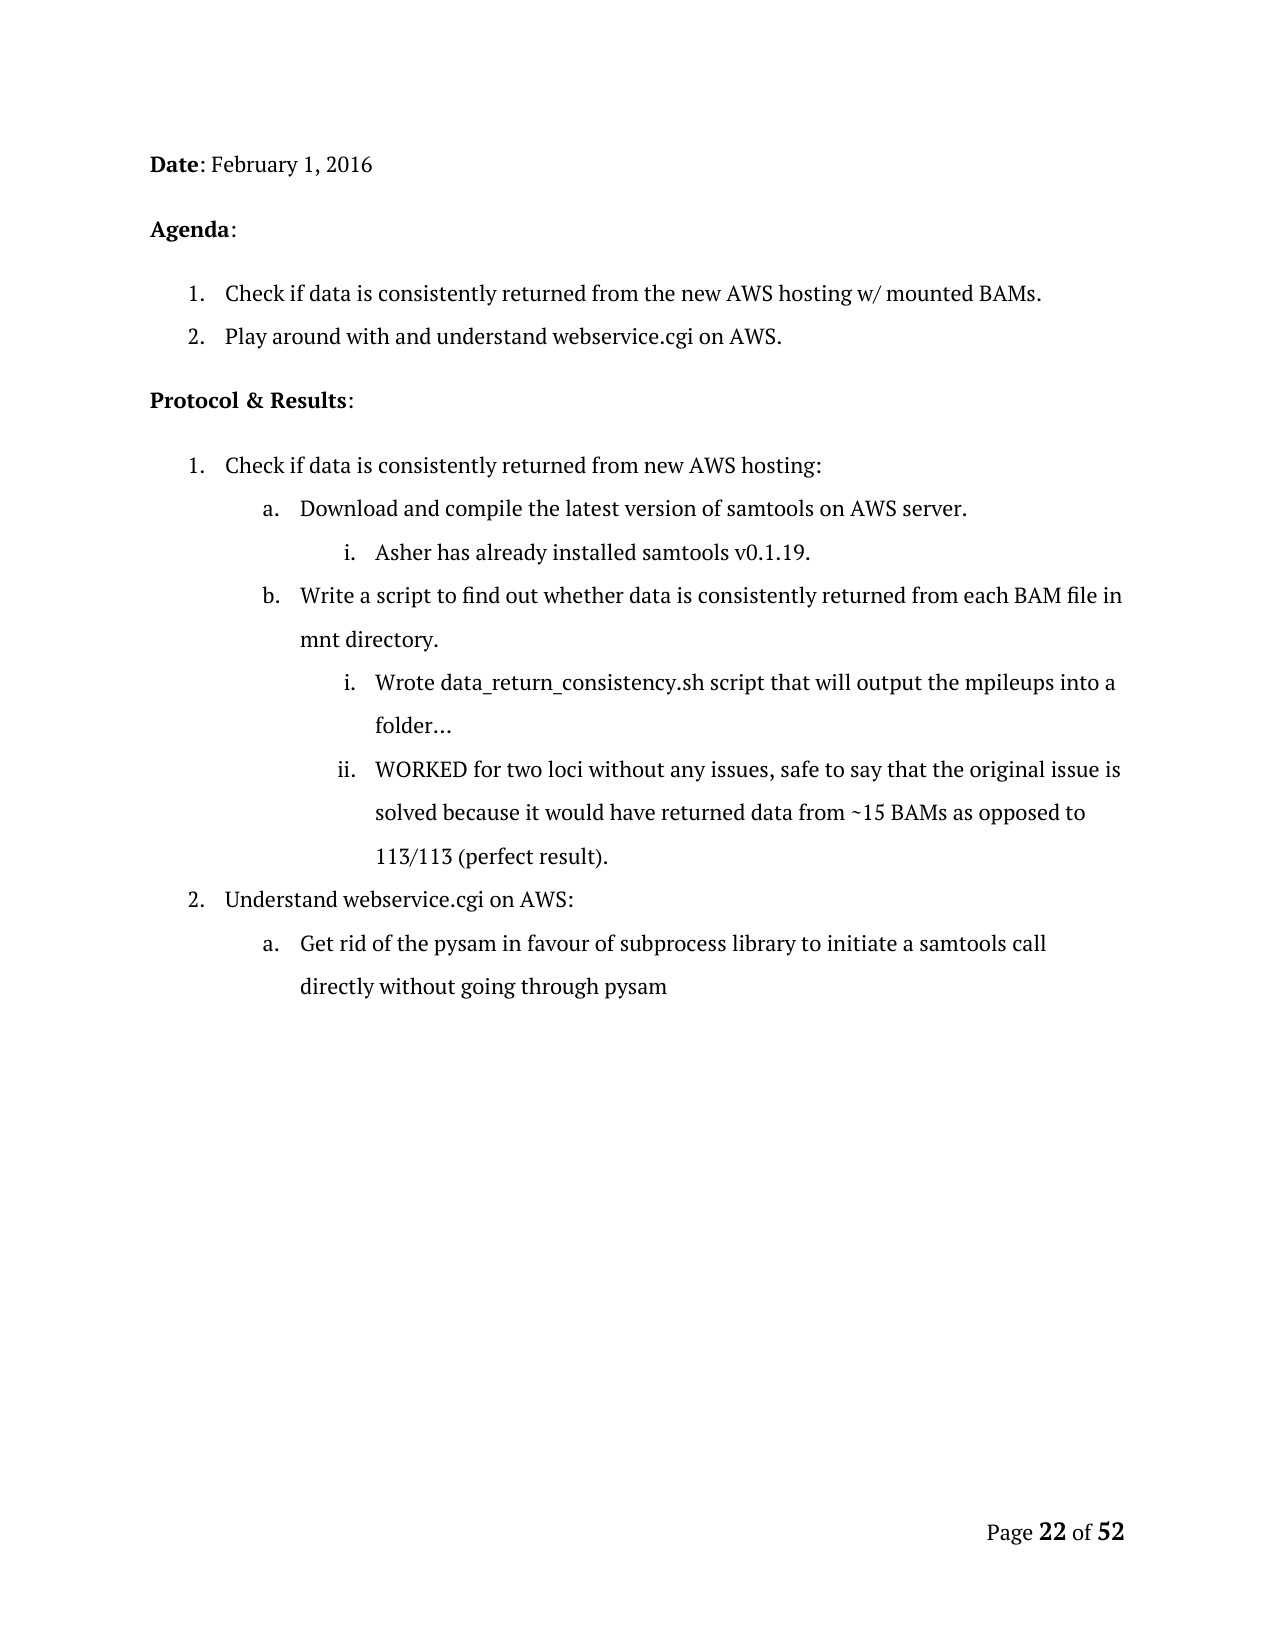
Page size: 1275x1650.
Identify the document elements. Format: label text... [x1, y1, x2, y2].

list Check if data is consistently returned from the new AWS hosting w/ mounted BAMs. [187, 278, 1125, 307]
text Agenda: [150, 214, 1125, 243]
text Date: February 1, 2016 [150, 150, 1125, 179]
list Asher has already installed samtools v0.1.19. [356, 537, 1125, 566]
list Wrote data_return_consistency.sh script that will output the mpileups into a folder… [356, 668, 1125, 740]
list WORKED for two loci without any issues, safe to say that the original issue is solved because it would have returned data from ~15 BAMs as opposed to 113/113 (perfect result). [356, 754, 1125, 870]
list Play around with and understand webservice.cgi on AWS. [187, 322, 1125, 351]
list Check if data is consistently returned from new AWS hosting: [187, 451, 1125, 479]
list Get rid of the pysam in favour of subprocess library to initiate a samtools call directly without going through pysam [262, 928, 1125, 1001]
text Protocol & Results: [150, 386, 1125, 415]
list Download and compile the latest version of samtools on AWS server. [262, 494, 1125, 523]
list Understand webservice.cgi on AWS: [187, 885, 1125, 914]
list Write a script to find out whether data is consistently returned from each BAM file in mnt directory. [262, 581, 1125, 653]
